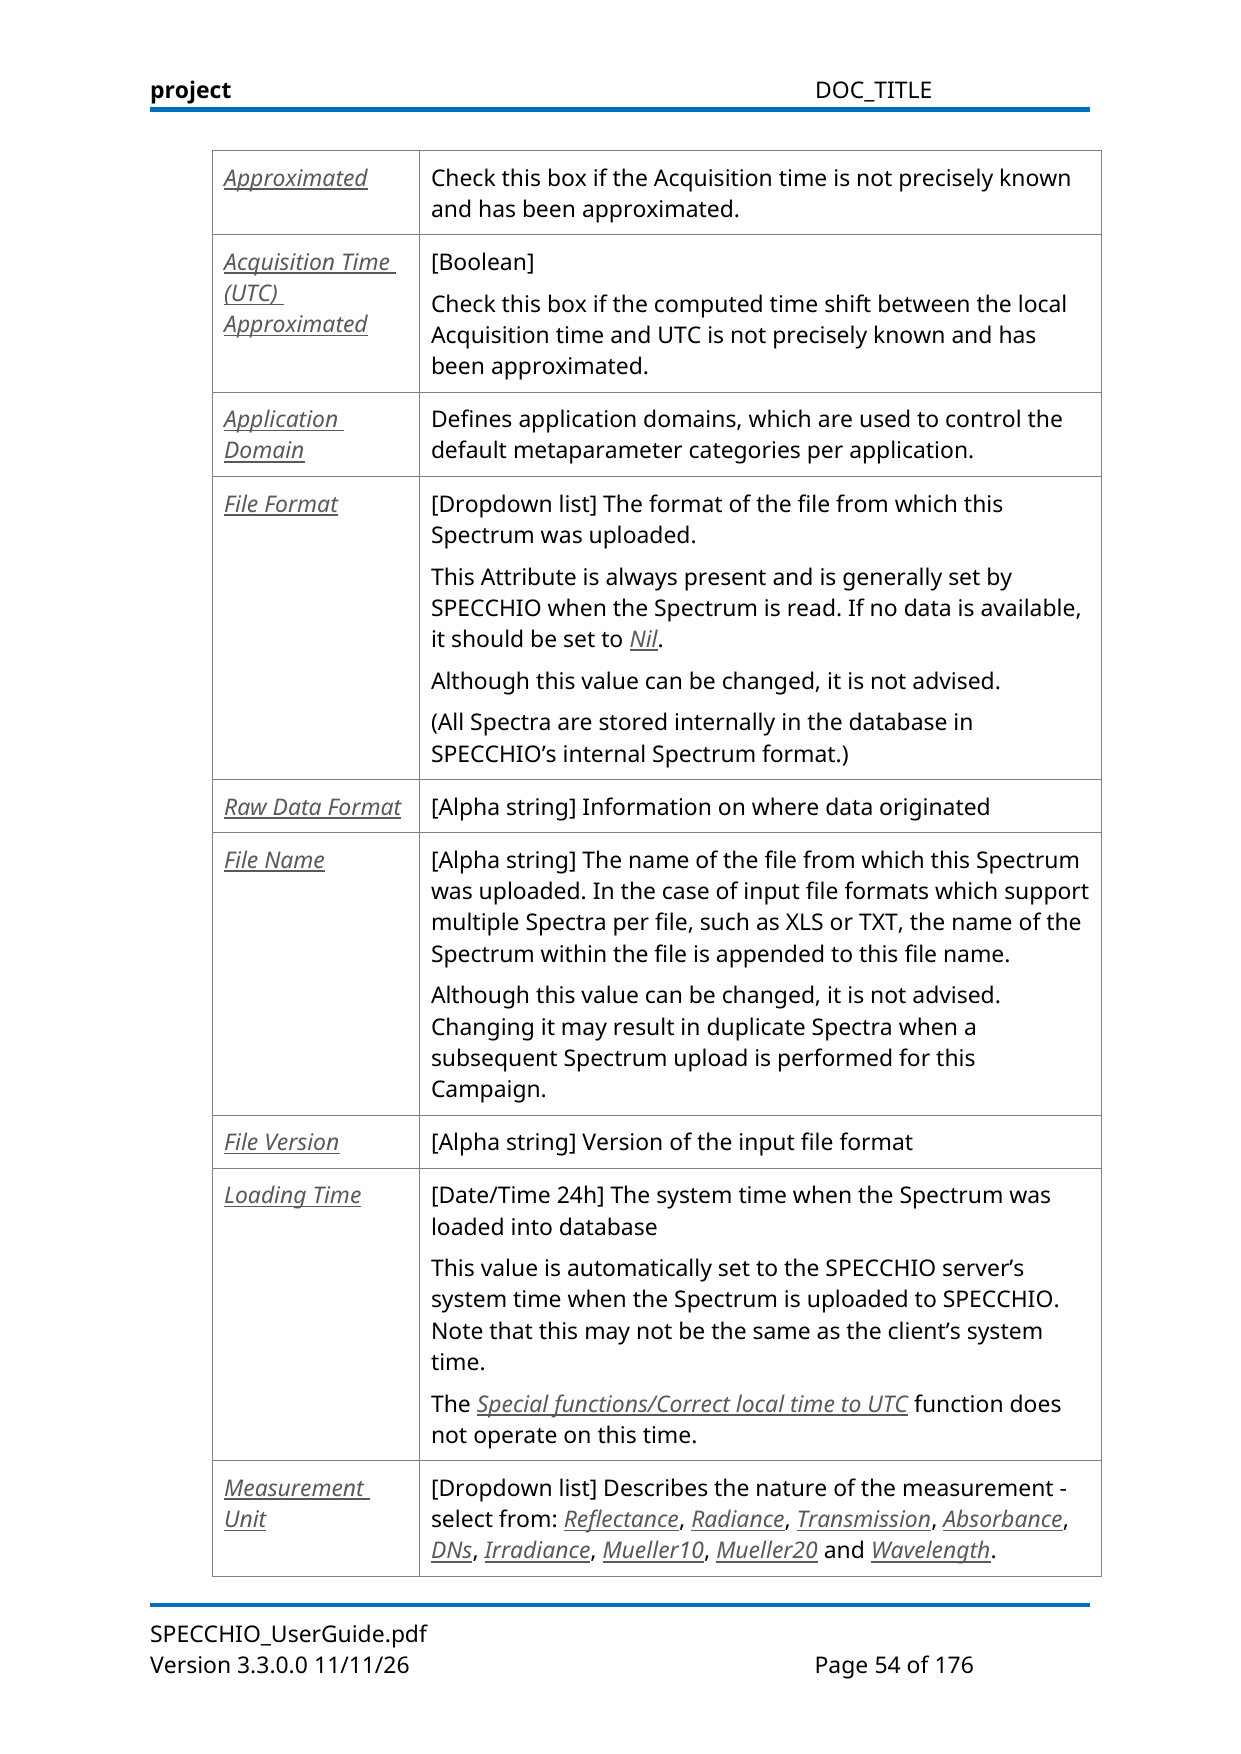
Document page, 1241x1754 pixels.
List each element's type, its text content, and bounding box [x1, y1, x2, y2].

table_cell [Boolean] Check this box if the computed time shift between the local Acquisition time and UTC is not precisely known and has been approximated. [420, 235, 1101, 392]
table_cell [213, 151, 419, 234]
table_cell Defines application domains, which are used to control the default metaparameter categories per application. [420, 393, 1101, 476]
table_cell [Date/Time 24h] The system time when the Spectrum was loaded into database This value is automatically set to the SPECCHIO server’s system time when the Spectrum is uploaded to SPECCHIO. Note that this may not be the same as the client’s system time. The Special functions/Correct local time to UTC function does not operate on this time. [420, 1169, 1101, 1460]
table_cell [Dropdown list] The format of the file from which this Spectrum was uploaded. This Attribute is always present and is generally set by SPECCHIO when the Spectrum is read. If no data is available, it should be set to Nil. Although this value can be changed, it is not advised. (All Spectra are stored internally in the database in SPECCHIO’s internal Spectrum format.) [420, 477, 1101, 779]
table_cell File Name [213, 833, 419, 1114]
table_cell [Alpha string] Version of the input file format [420, 1116, 1101, 1168]
table_cell Application Domain [213, 393, 419, 476]
table_cell Raw Data Format [213, 780, 419, 832]
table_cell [420, 151, 1101, 234]
table_cell File Format [213, 477, 419, 779]
table_cell File Version [213, 1116, 419, 1168]
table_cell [420, 1461, 1101, 1576]
table_cell Measurement Unit [213, 1461, 419, 1576]
table_cell Acquisition Time (UTC) Approximated [213, 235, 419, 392]
table_cell Loading Time [213, 1169, 419, 1460]
table_cell [Alpha string] The name of the file from which this Spectrum was uploaded. In the case of input file formats which support multiple Spectra per file, such as XLS or TXT, the name of the Spectrum within the file is appended to this file name. Although this value can be changed, it is not advised. Changing it may result in duplicate Spectra when a subsequent Spectrum upload is performed for this Campaign. [420, 833, 1101, 1114]
table_cell [Alpha string] Information on where data originated [420, 780, 1101, 832]
